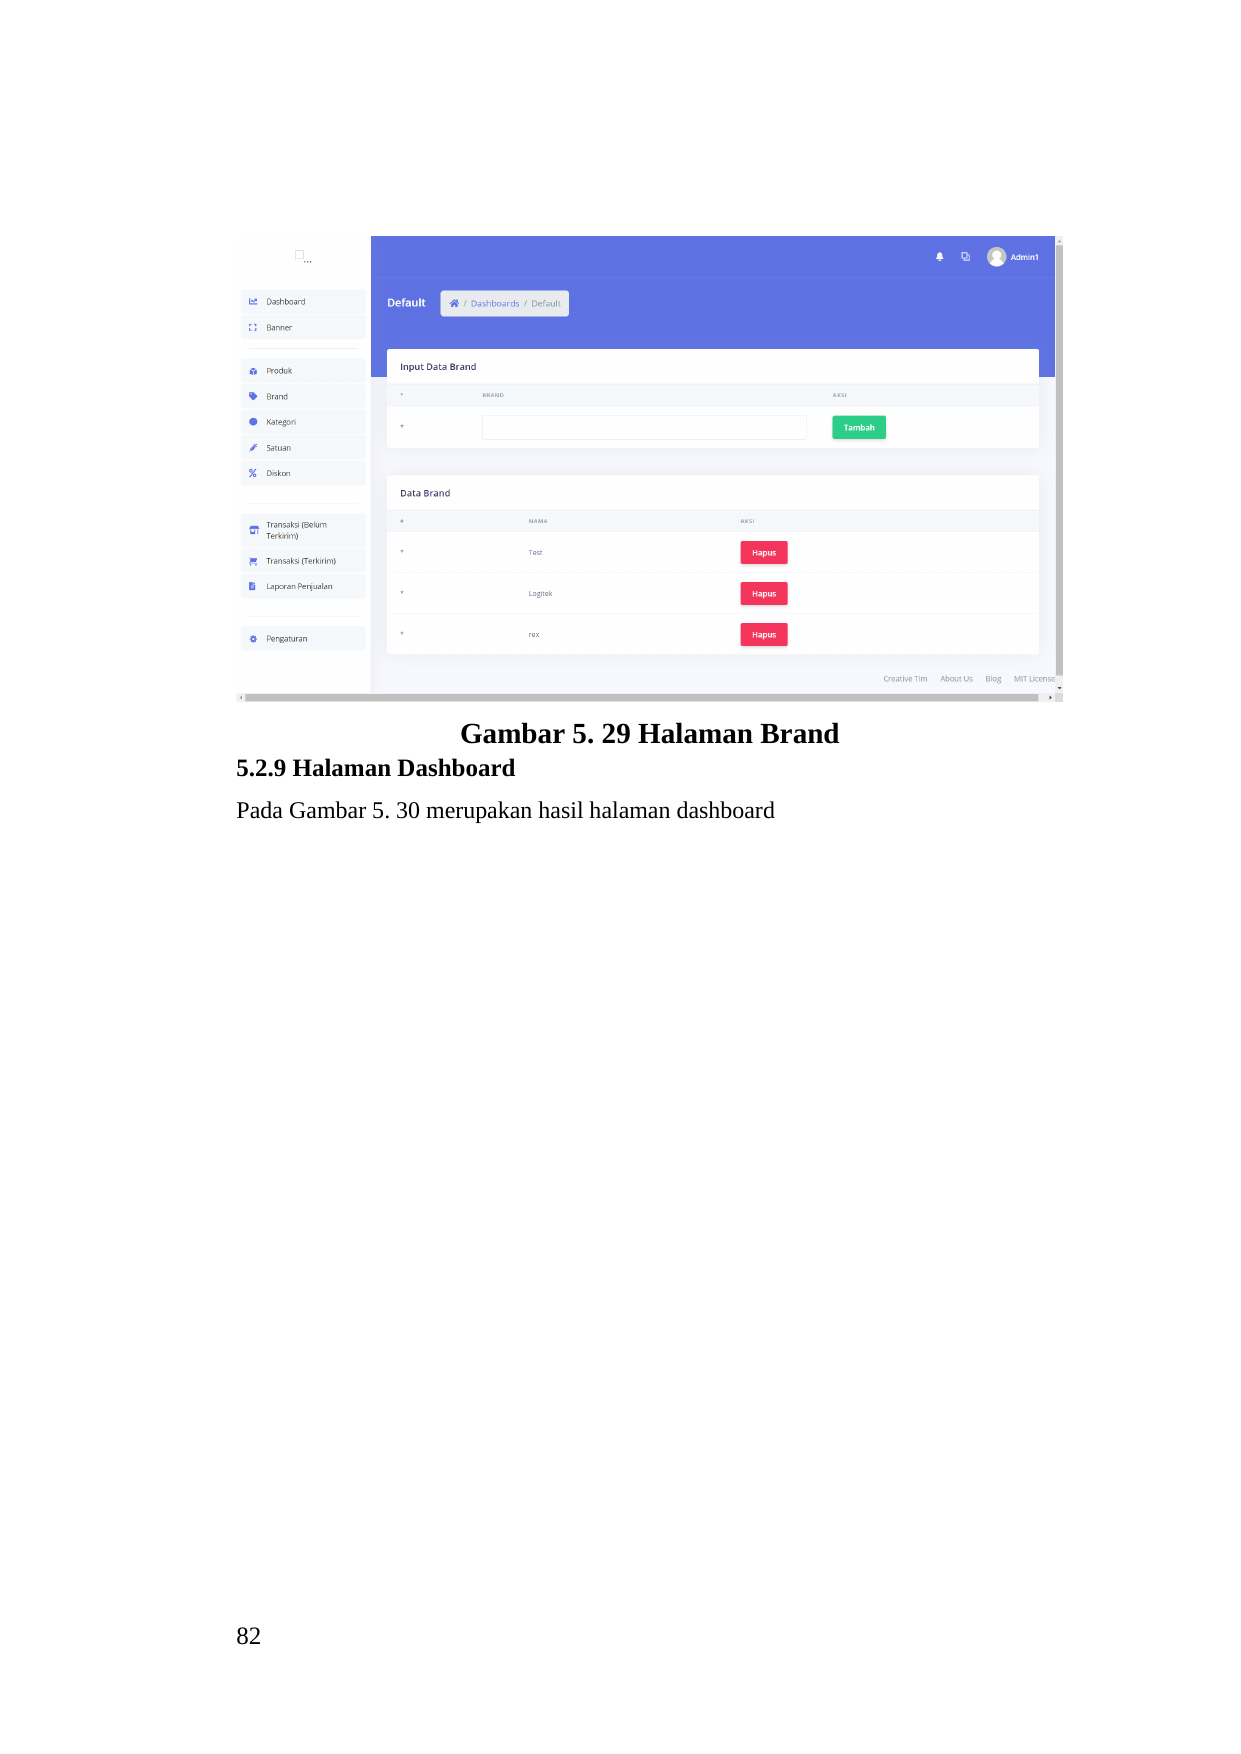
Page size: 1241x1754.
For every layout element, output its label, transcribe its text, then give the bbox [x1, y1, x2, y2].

text Pada Gambar 5. 30 merupakan hasil halaman dashboard [236, 797, 1063, 824]
subtitle 5.2.9 Halaman Dashboard [236, 753, 1063, 782]
picture [236, 236, 1063, 702]
